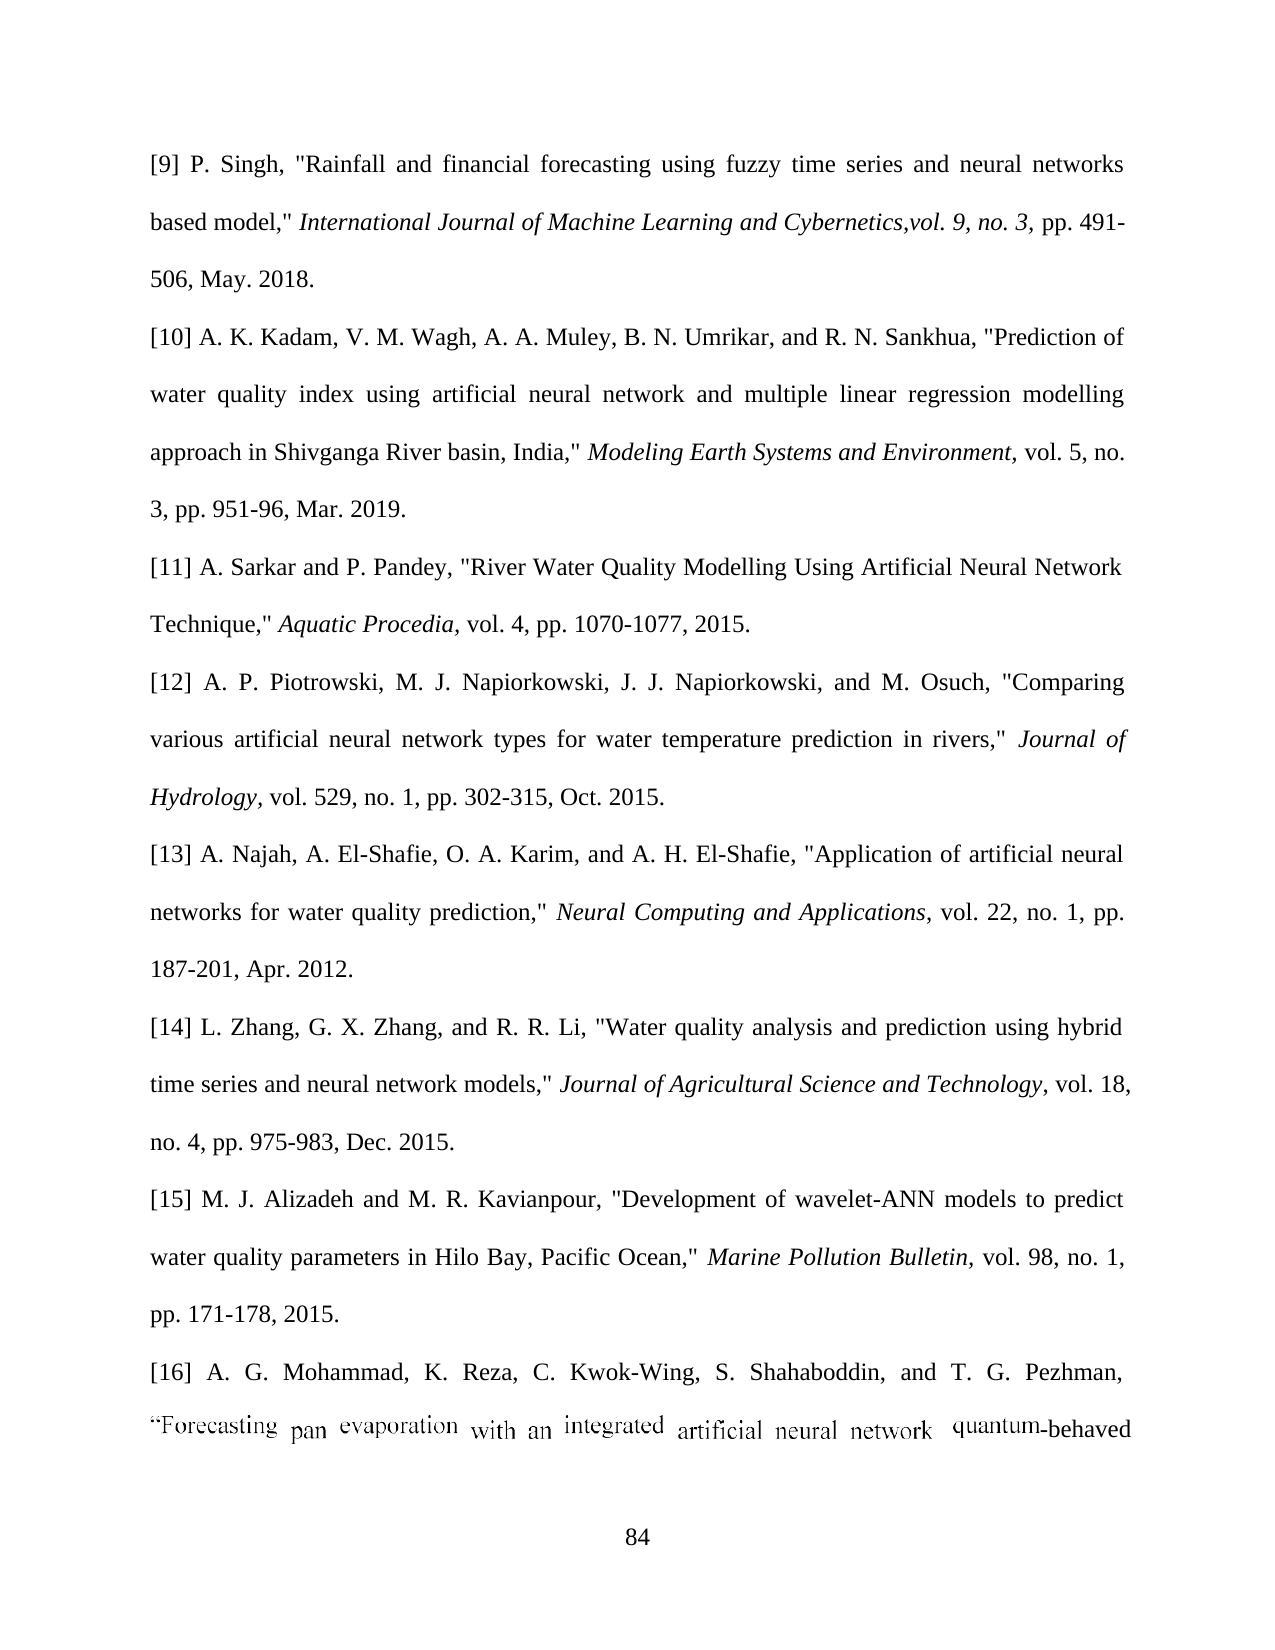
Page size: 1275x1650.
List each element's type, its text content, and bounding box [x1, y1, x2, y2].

picture [150, 1415, 277, 1438]
list A. G. Mohammad, K. Reza, C. Kwok-Wing, S. Shahaboddin, and T. G. Pezhman, [150, 1357, 1144, 1386]
picture [564, 1415, 664, 1438]
list M. J. Alizadeh and M. R. Kavianpour, "Development of wavelet-ANN models to predict water quality parameters in Hilo Bay, Pacific Ocean," Marine Pollution Bulletin, vol. 98, no. 1, pp. 171-178, 2015. [150, 1184, 1125, 1328]
list P. Singh, "Rainfall and financial forecasting using fuzzy time series and neural networks based model," International Journal of Machine Learning and Cybernetics,vol. 9, no. 3, pp. 491- 506, May. 2018. [150, 149, 1125, 293]
picture [340, 1415, 458, 1438]
list L. Zhang, G. X. Zhang, and R. R. Li, "Water quality analysis and prediction using hybrid time series and neural network models," Journal of Agricultural Science and Technology, vol. 18, no. 4, pp. 975-983, Dec. 2015. [150, 1012, 1132, 1156]
list A. K. Kadam, V. M. Wagh, A. A. Muley, B. N. Umrikar, and R. N. Sankhua, "Prediction of water quality index using artificial neural network and multiple linear regression modelling approach in Shivganga River basin, India," Modeling Earth Systems and Environment, vol. 5, no. 3, pp. 951-96, Mar. 2019. [150, 322, 1126, 523]
list A. Sarkar and P. Pandey, "River Water Quality Modelling Using Artificial Neural Network Technique," Aquatic Procedia, vol. 4, pp. 1070-1077, 2015. [150, 552, 1123, 638]
picture [953, 1417, 1040, 1438]
list A. P. Piotrowski, M. J. Napiorkowski, J. J. Napiorkowski, and M. Osuch, "Comparing various artificial neural network types for water temperature prediction in rivers," Journal of Hydrology, vol. 529, no. 1, pp. 302-315, Oct. 2015. [150, 667, 1125, 810]
list A. Najah, A. El-Shafie, O. A. Karim, and A. H. El-Shafie, "Application of artificial neural networks for water quality prediction," Neural Computing and Applications, vol. 22, no. 1, pp. 187-201, Apr. 2012. [150, 839, 1125, 983]
